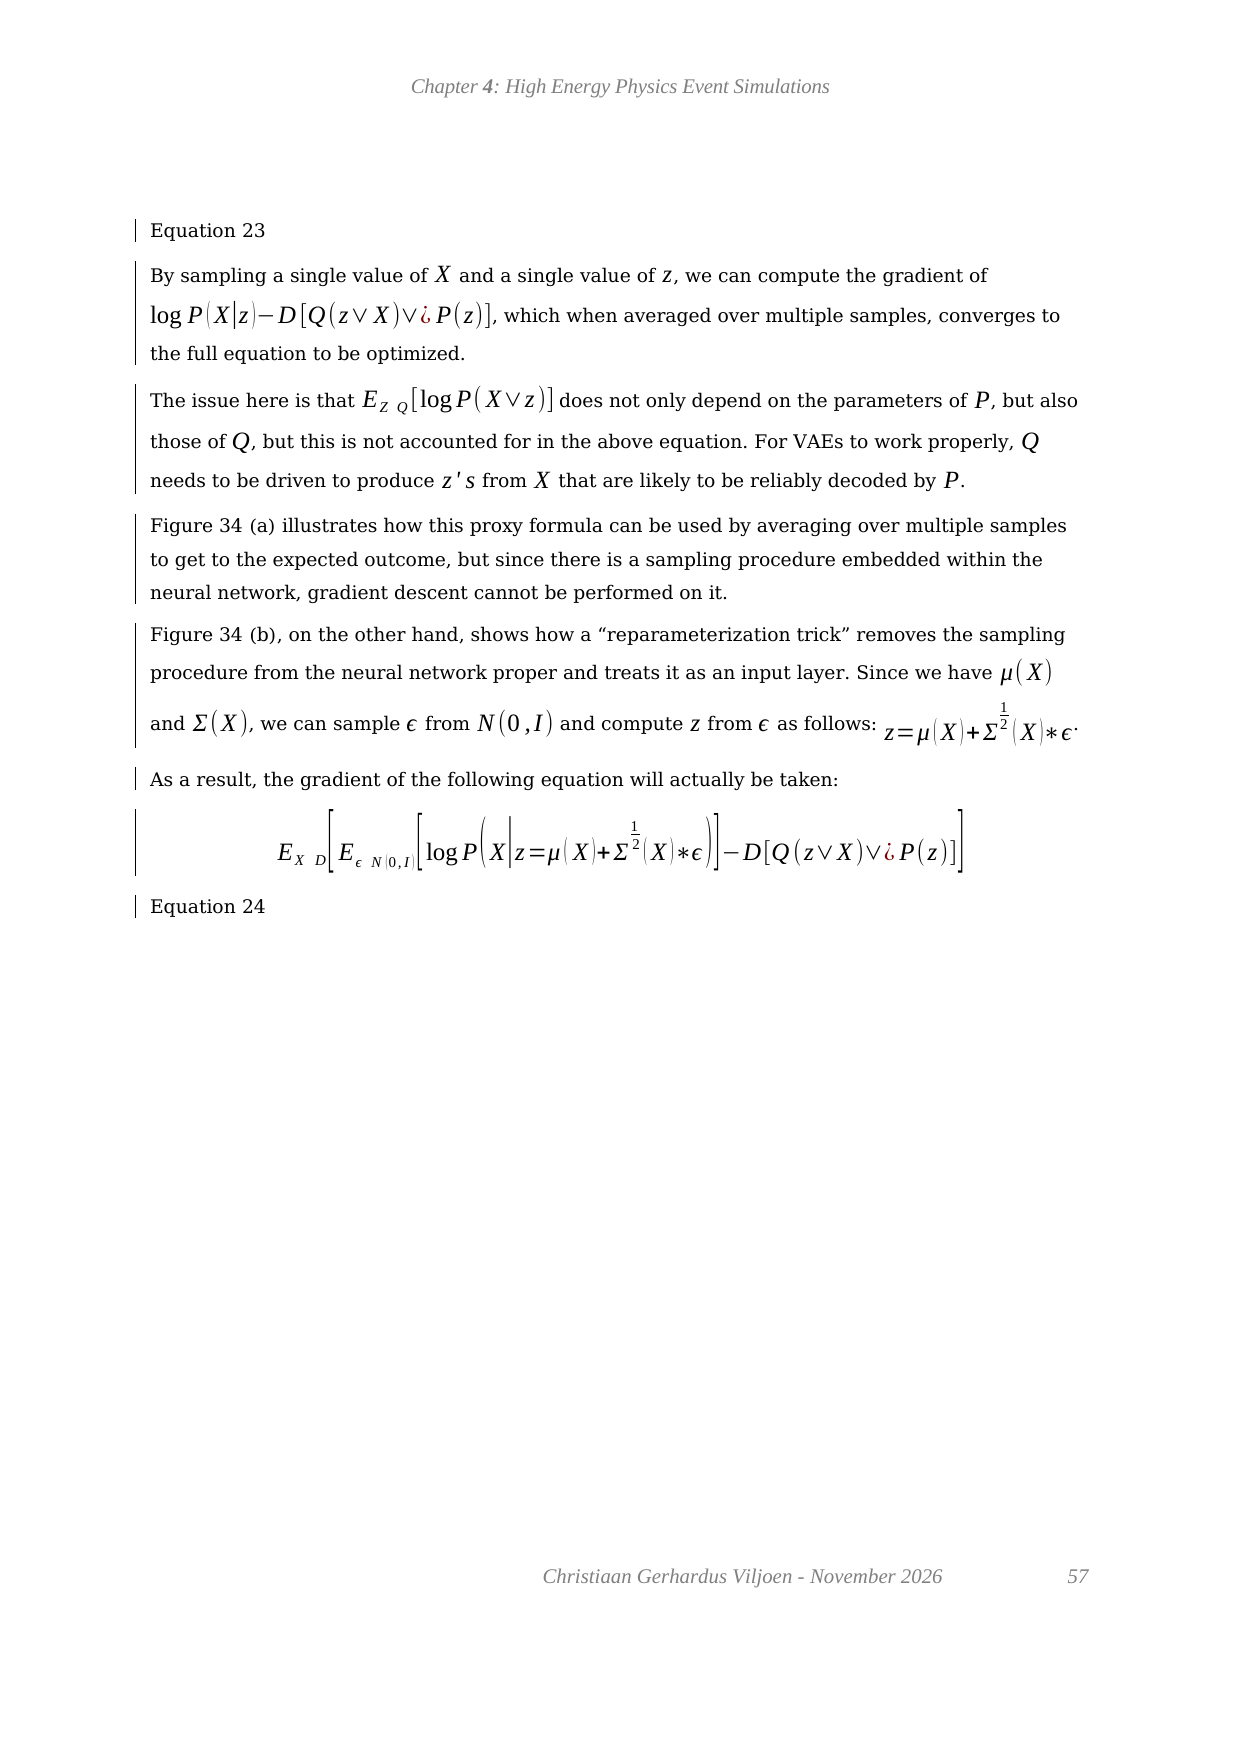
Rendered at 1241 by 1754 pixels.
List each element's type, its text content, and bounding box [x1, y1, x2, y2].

text The issue here is that does not only depend on the parameters of , but also those of , but this is not accounted for in the above equation. For VAEs to work properly, needs to be driven to produce from that are likely to be reliably decoded by . [150, 384, 1090, 494]
text As a result, the gradient of the following equation will actually be taken: [150, 767, 1090, 790]
text Equation 23 [150, 219, 1090, 242]
text By sampling a single value of and a single value of , we can compute the gradient of , which when averaged over multiple samples, converges to the full equation to be optimized. [150, 261, 1090, 365]
text Figure 34 (b), on the other hand, shows how a “reparameterization trick” removes the sampling procedure from the neural network proper and treats it as an input layer. Since we have and , we can sample from and compute from as follows: . [150, 623, 1090, 748]
text Figure 34 (a) illustrates how this proxy formula can be used by averaging over multiple samples to get to the expected outcome, but since there is a sampling procedure embedded within the neural network, gradient descent cannot be performed on it. [150, 513, 1090, 603]
text Equation 24 [150, 895, 1090, 918]
